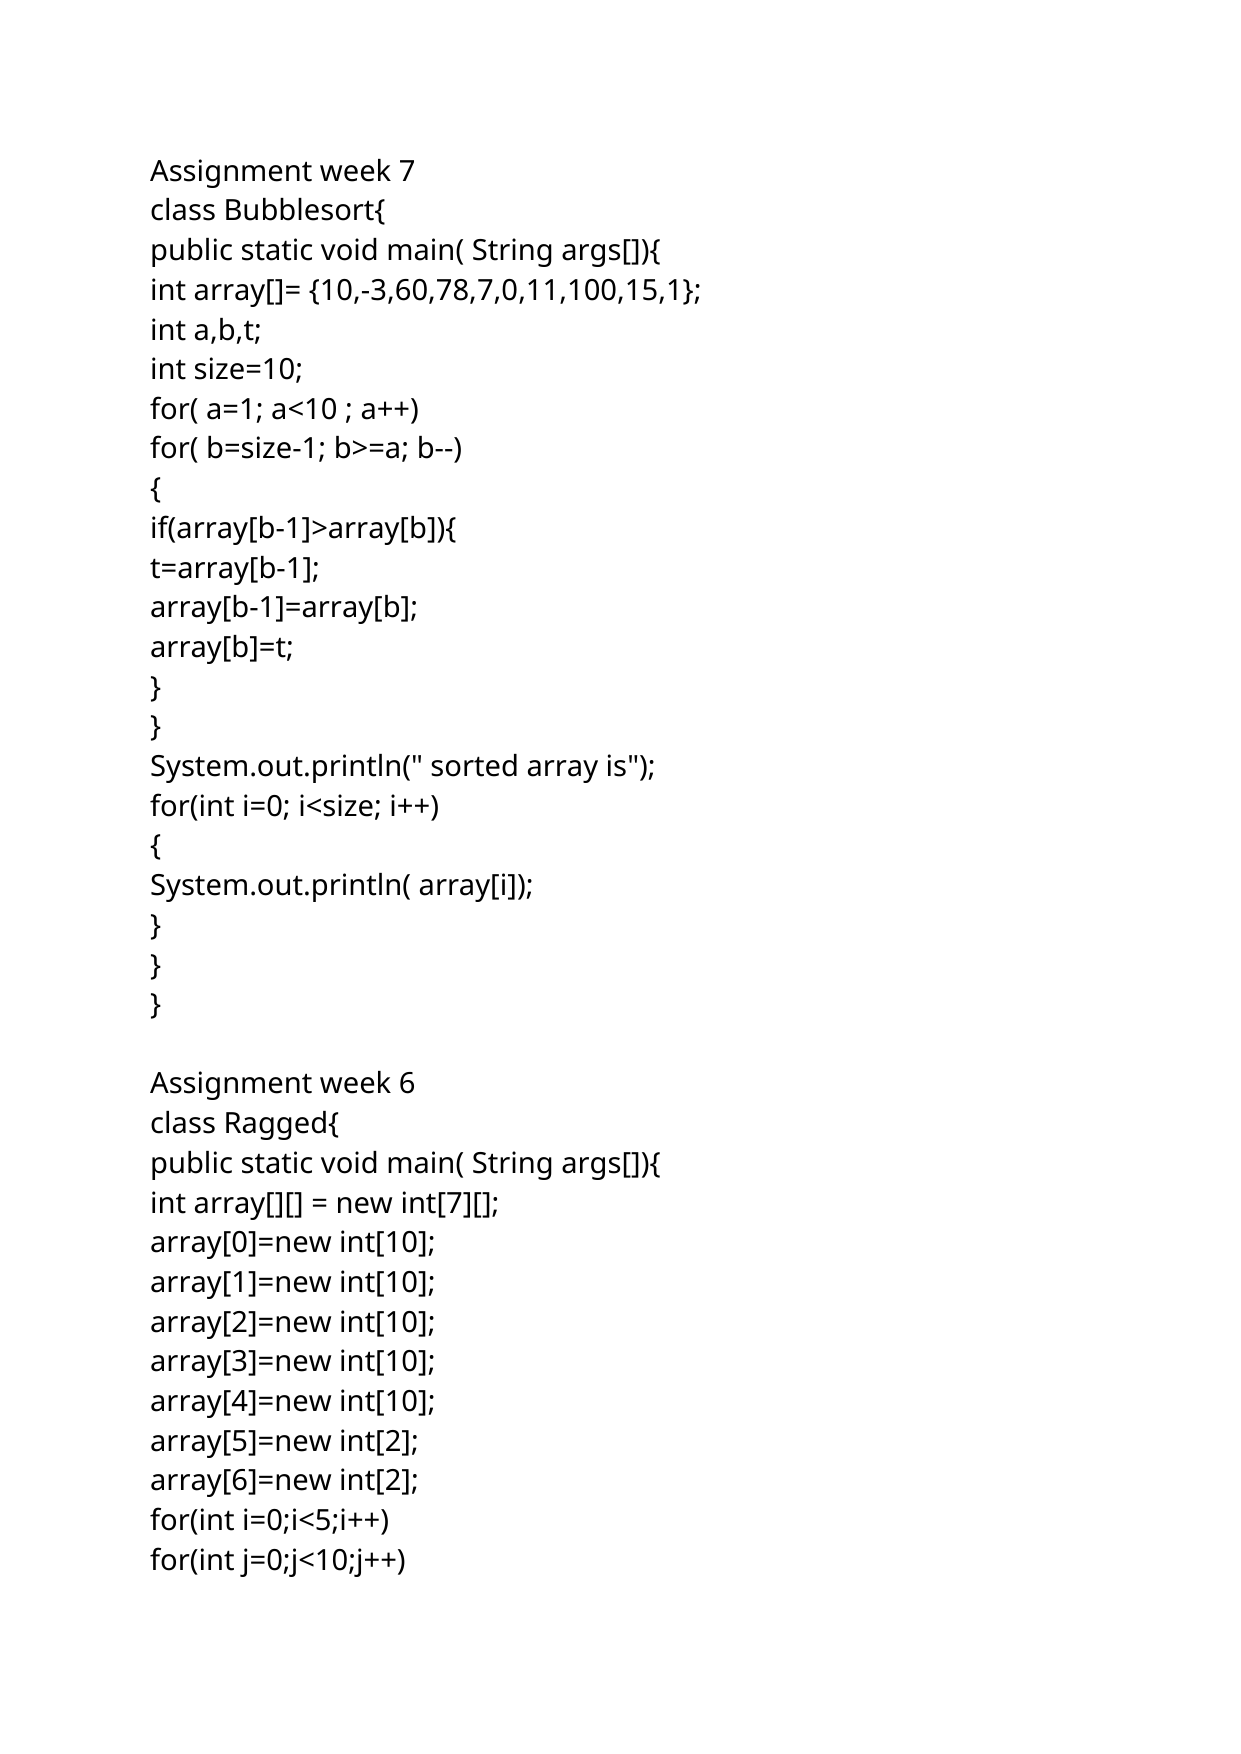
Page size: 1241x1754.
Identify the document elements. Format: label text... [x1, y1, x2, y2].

text array[b]=t; [150, 626, 1090, 666]
text array[2]=new int[10]; [150, 1301, 1090, 1341]
text for( b=size-1; b>=a; b--) [150, 428, 1090, 467]
text class Ragged{ [150, 1102, 1090, 1142]
text for( a=1; a<10 ; a++) [150, 388, 1090, 428]
text t=array[b-1]; [150, 547, 1090, 587]
text } [150, 904, 1090, 944]
text } [150, 983, 1090, 1023]
text } [150, 706, 1090, 745]
text } [150, 666, 1090, 706]
text { [150, 467, 1090, 507]
text Assignment week 6 [150, 1063, 1090, 1102]
text public static void main( String args[]){ [150, 1142, 1090, 1182]
text class Bubblesort{ [150, 190, 1090, 229]
text public static void main( String args[]){ [150, 229, 1090, 269]
text Assignment week 7 [150, 150, 1090, 190]
text int size=10; [150, 348, 1090, 388]
text int a,b,t; [150, 309, 1090, 348]
text for(int i=0;i<5;i++) [150, 1499, 1090, 1539]
text array[0]=new int[10]; [150, 1222, 1090, 1261]
text { [150, 825, 1090, 864]
text array[6]=new int[2]; [150, 1460, 1090, 1499]
text } [150, 944, 1090, 983]
text array[b-1]=array[b]; [150, 587, 1090, 626]
text array[3]=new int[10]; [150, 1341, 1090, 1380]
text if(array[b-1]>array[b]){ [150, 507, 1090, 547]
text int array[][] = new int[7][]; [150, 1182, 1090, 1222]
text array[5]=new int[2]; [150, 1420, 1090, 1460]
text array[1]=new int[10]; [150, 1261, 1090, 1301]
text int array[]= {10,-3,60,78,7,0,11,100,15,1}; [150, 269, 1090, 309]
text for(int i=0; i<size; i++) [150, 785, 1090, 825]
text System.out.println(" sorted array is"); [150, 745, 1090, 785]
text array[4]=new int[10]; [150, 1380, 1090, 1420]
text for(int j=0;j<10;j++) [150, 1539, 1090, 1579]
text System.out.println( array[i]); [150, 864, 1090, 904]
